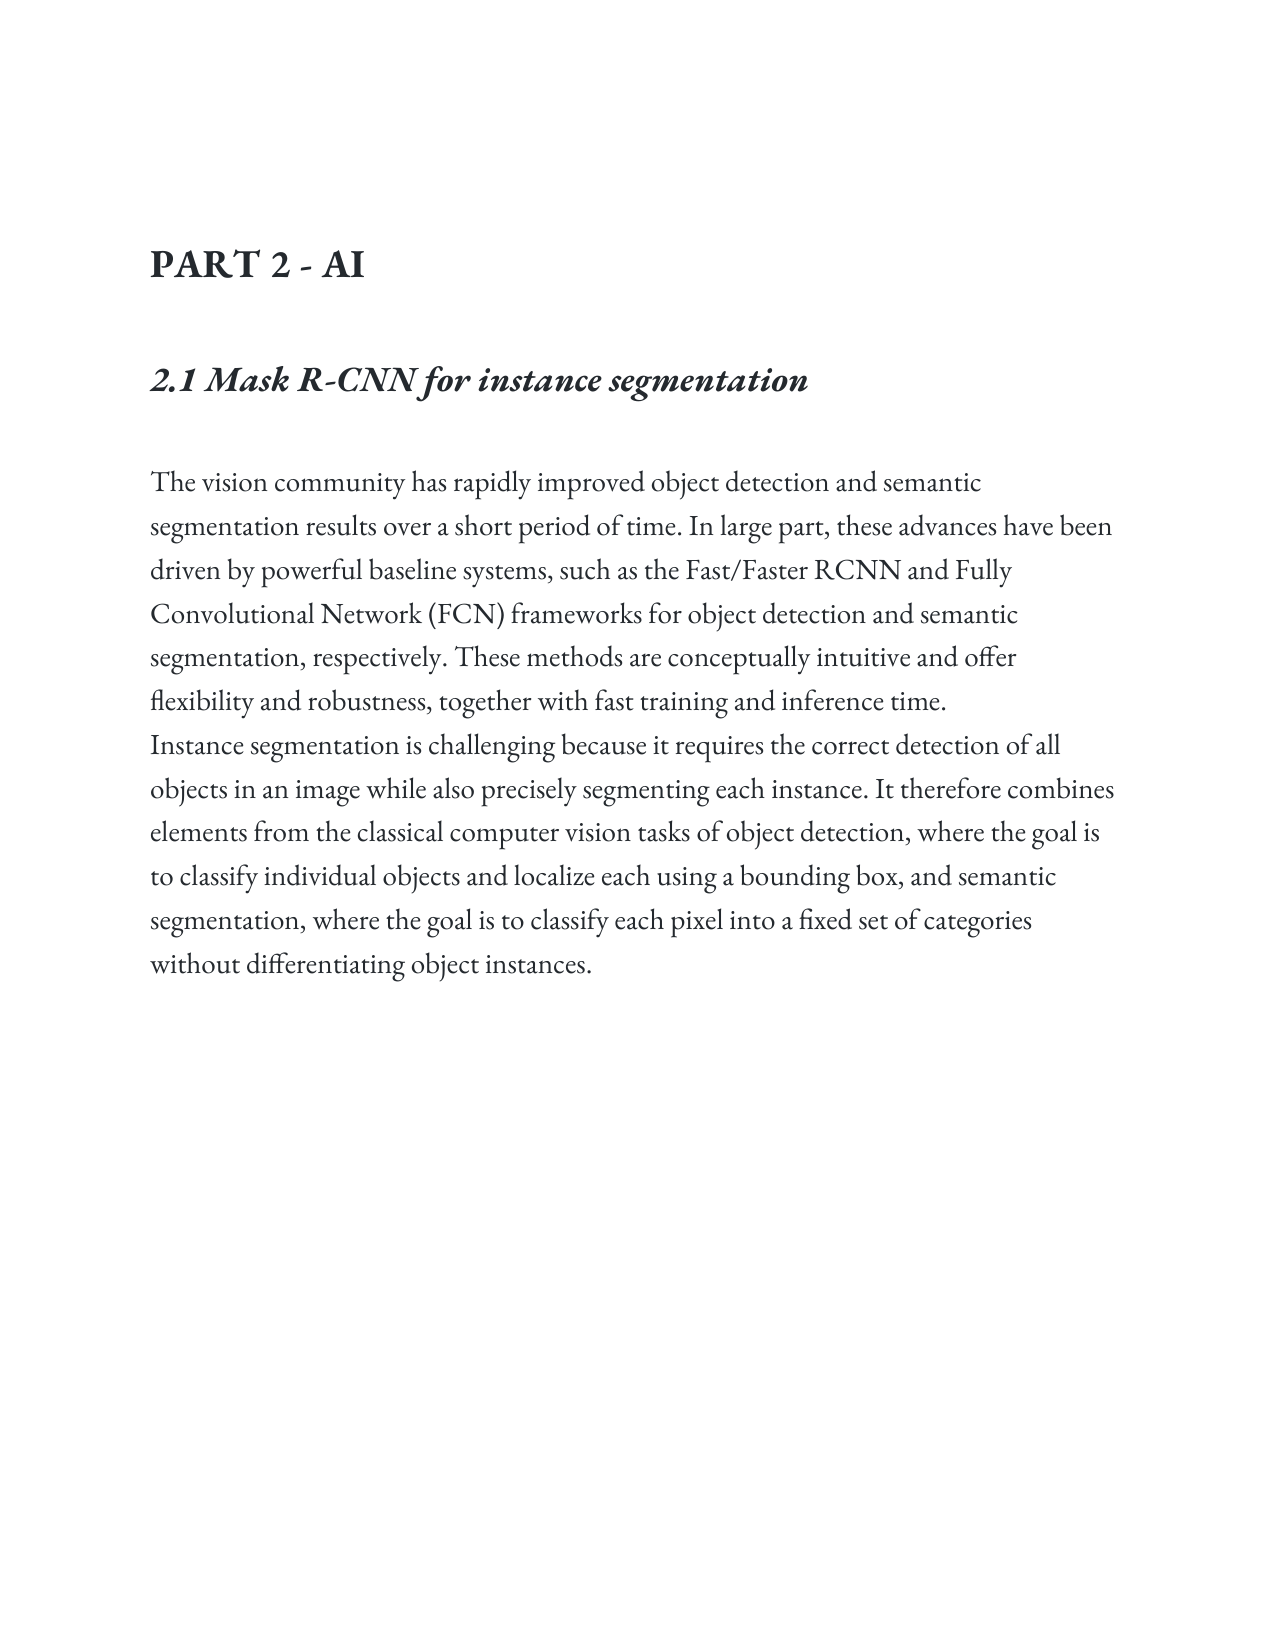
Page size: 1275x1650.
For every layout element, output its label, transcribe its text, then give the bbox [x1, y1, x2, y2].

text The vision community has rapidly improved object detection and semantic segmentation results over a short period of time. In large part, these advances have been driven by powerful baseline systems, such as the Fast/Faster RCNN and Fully Convolutional Network (FCN) frameworks for object detection and semantic segmentation, respectively. These methods are conceptually intuitive and offer flexibility and robustness, together with fast training and inference time. [150, 462, 1125, 719]
text 2.1 Mask R-CNN for instance segmentation [150, 356, 1125, 402]
text Instance segmentation is challenging because it requires the correct detection of all objects in an image while also precisely segmenting each instance. It therefore combines elements from the classical computer vision tasks of object detection, where the goal is to classify individual objects and localize each using a bounding box, and semantic segmentation, where the goal is to classify each pixel into a fixed set of categories without differentiating object instances. [150, 725, 1125, 982]
text PART 2 - AI [150, 237, 1125, 289]
